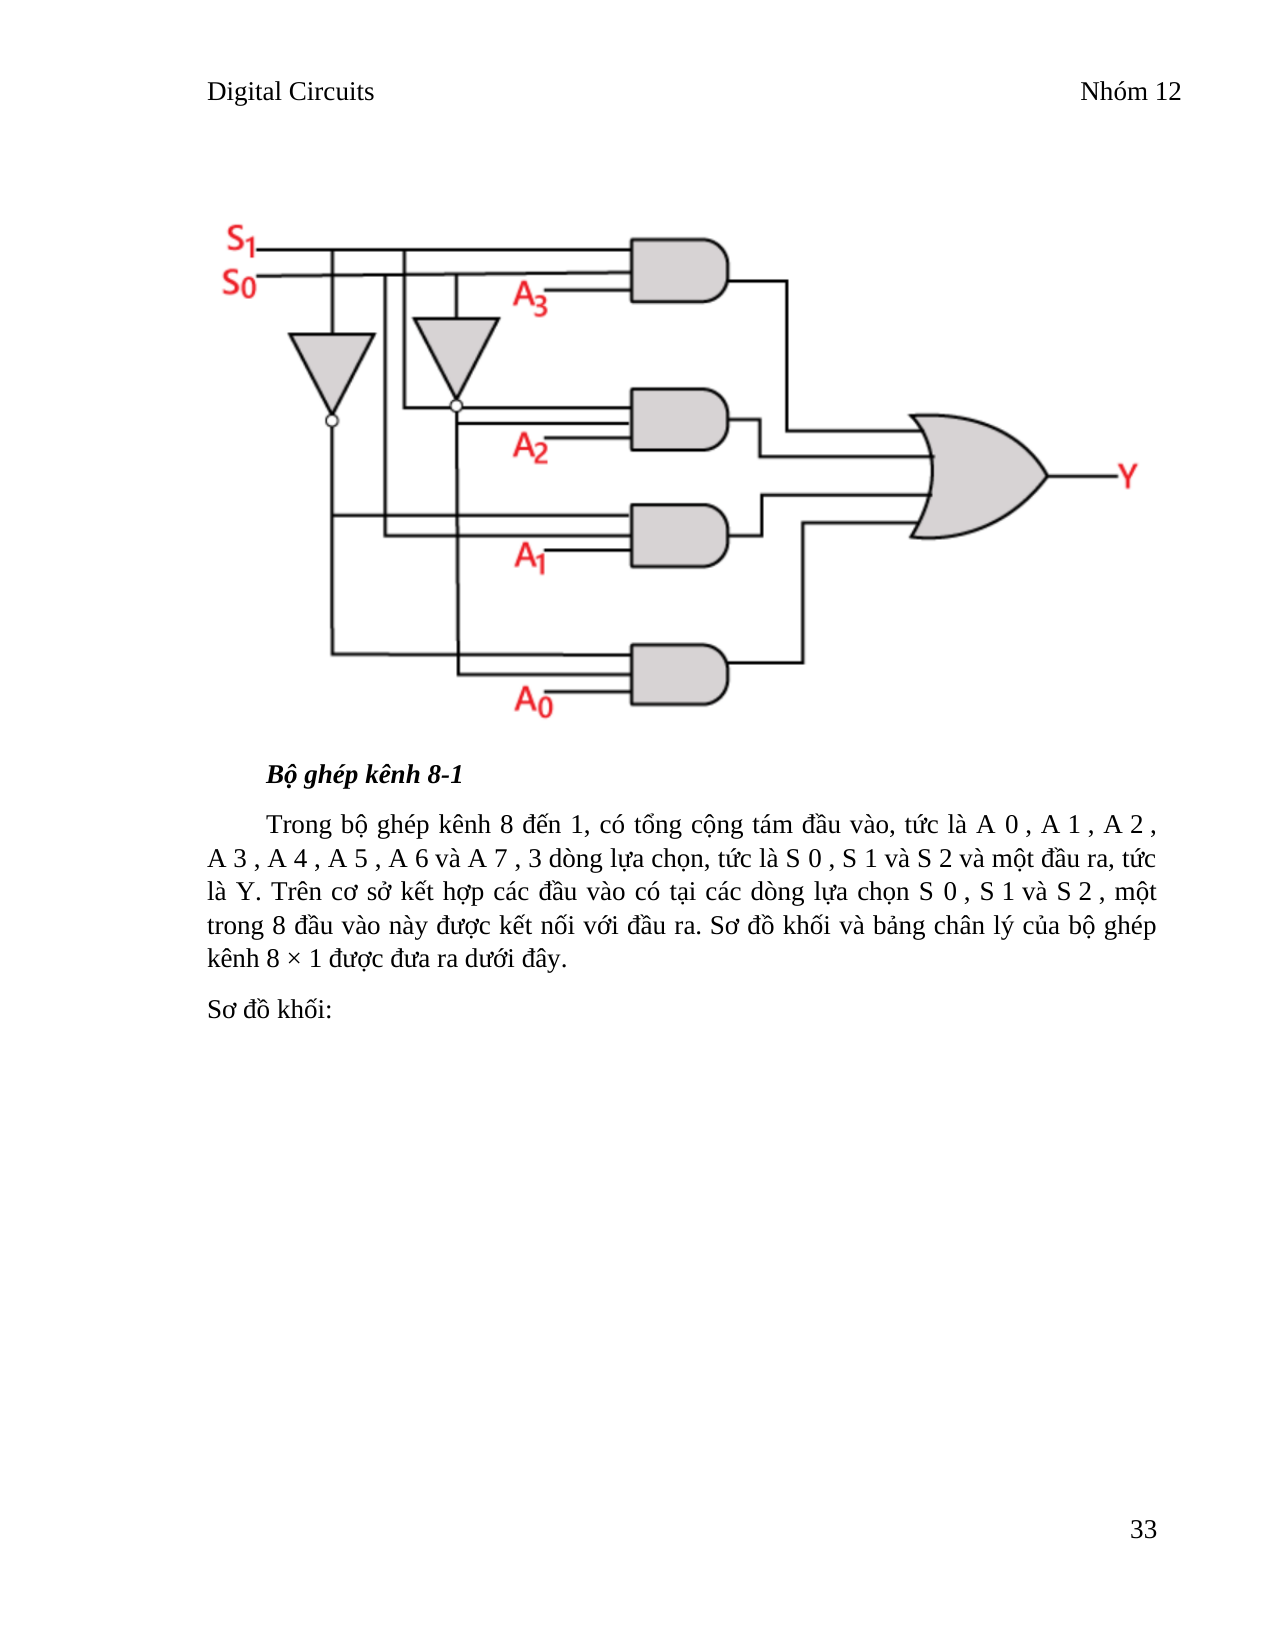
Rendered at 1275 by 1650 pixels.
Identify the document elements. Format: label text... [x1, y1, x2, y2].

text Sơ đồ khối: [207, 993, 1157, 1024]
text Bộ ghép kênh 8-1 [207, 758, 1157, 789]
picture [206, 206, 1156, 739]
text Trong bộ ghép kênh 8 đến 1, có tổng cộng tám đầu vào, tức là A 0 , A 1 , A 2 , A 3 , A 4 , A 5 , A 6 và A 7 , 3 dòng lựa chọn, tức là S 0 , S 1 và S 2 và một đầu ra, tức là Y. Trên cơ sở kết hợp các đầu vào có tại các dòng lựa chọn S 0 , S 1 và S 2 , một trong 8 đầu vào này được kết nối với đầu ra. Sơ đồ khối và bảng chân lý của bộ ghép kênh 8 × 1 được đưa ra dưới đây. [207, 808, 1157, 974]
